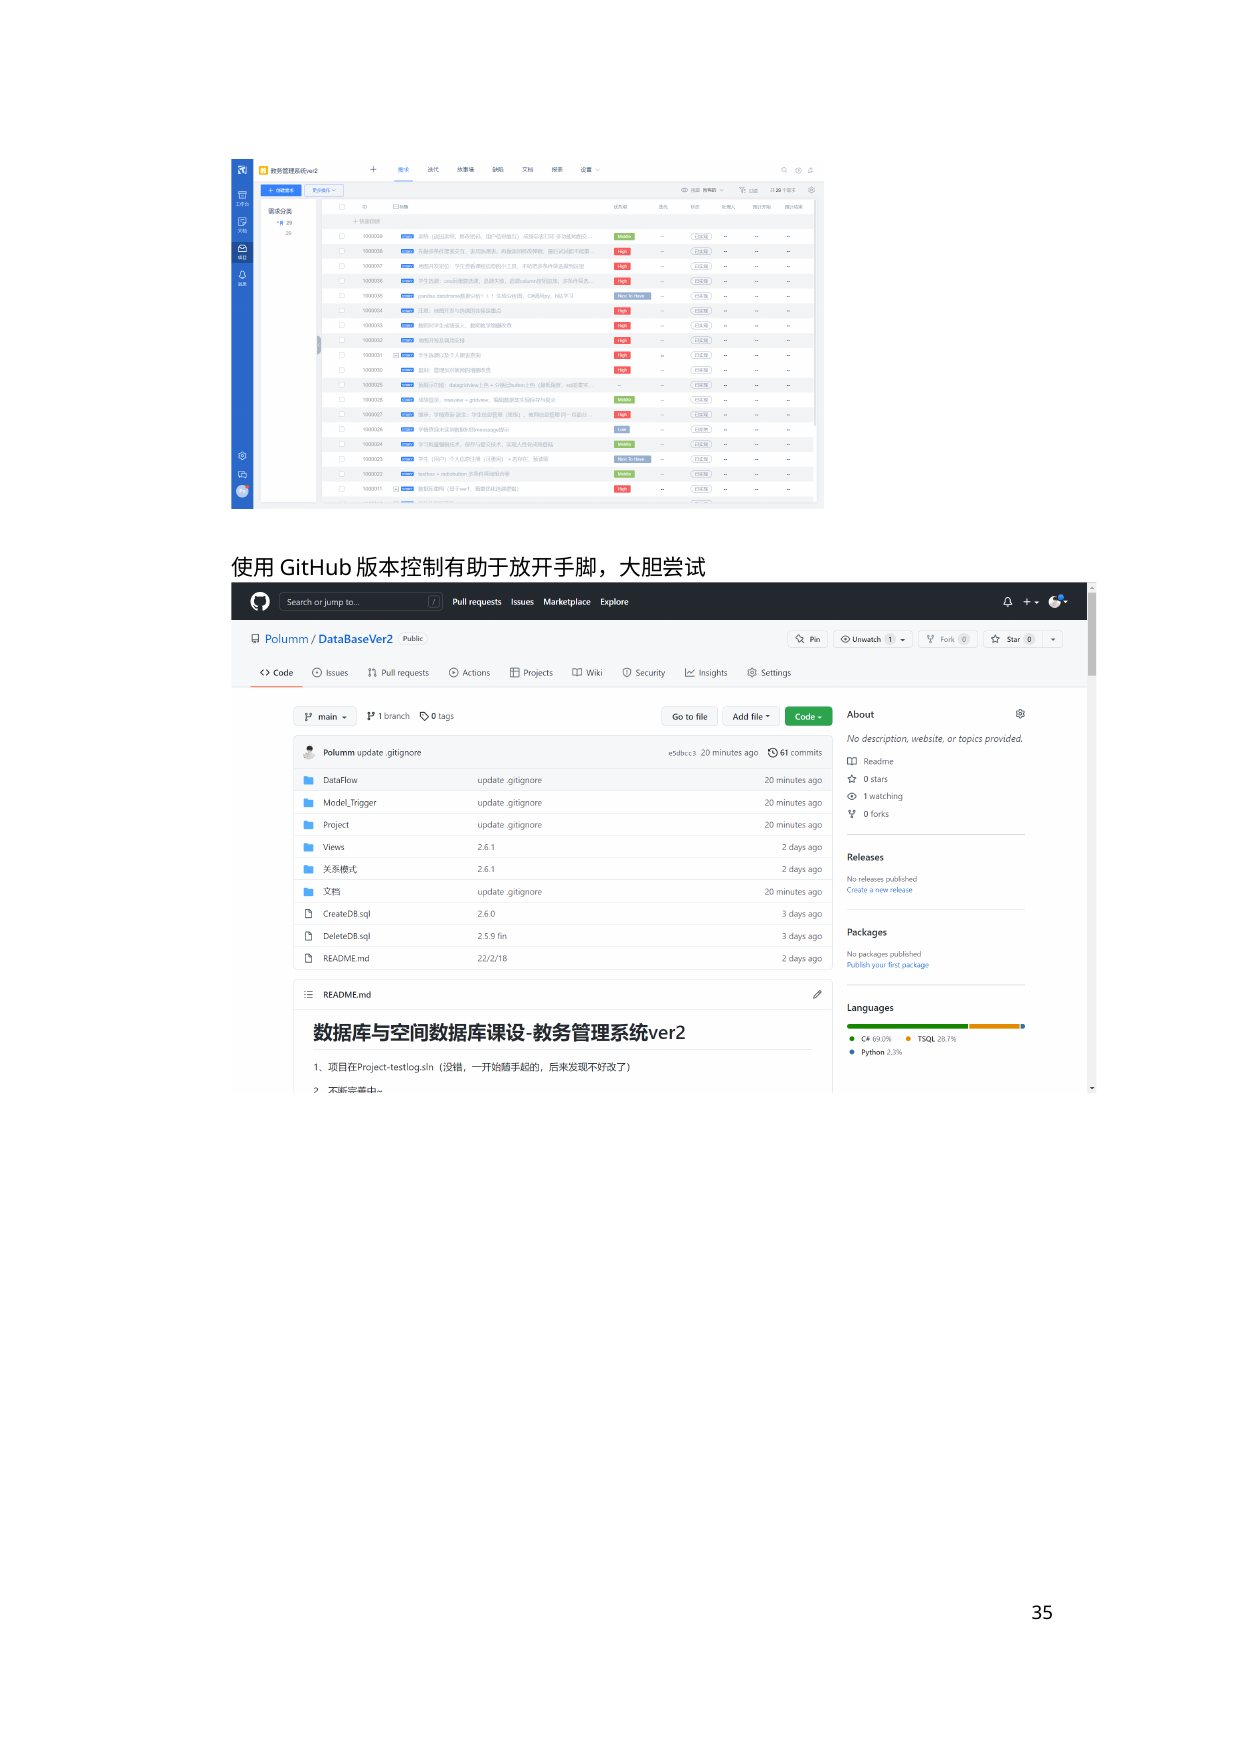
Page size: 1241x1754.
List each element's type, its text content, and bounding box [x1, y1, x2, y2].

picture [231, 582, 1097, 1093]
picture [231, 159, 824, 509]
text 使用GitHub版本控制有助于放开手脚，大胆尝试 [187, 550, 1053, 582]
